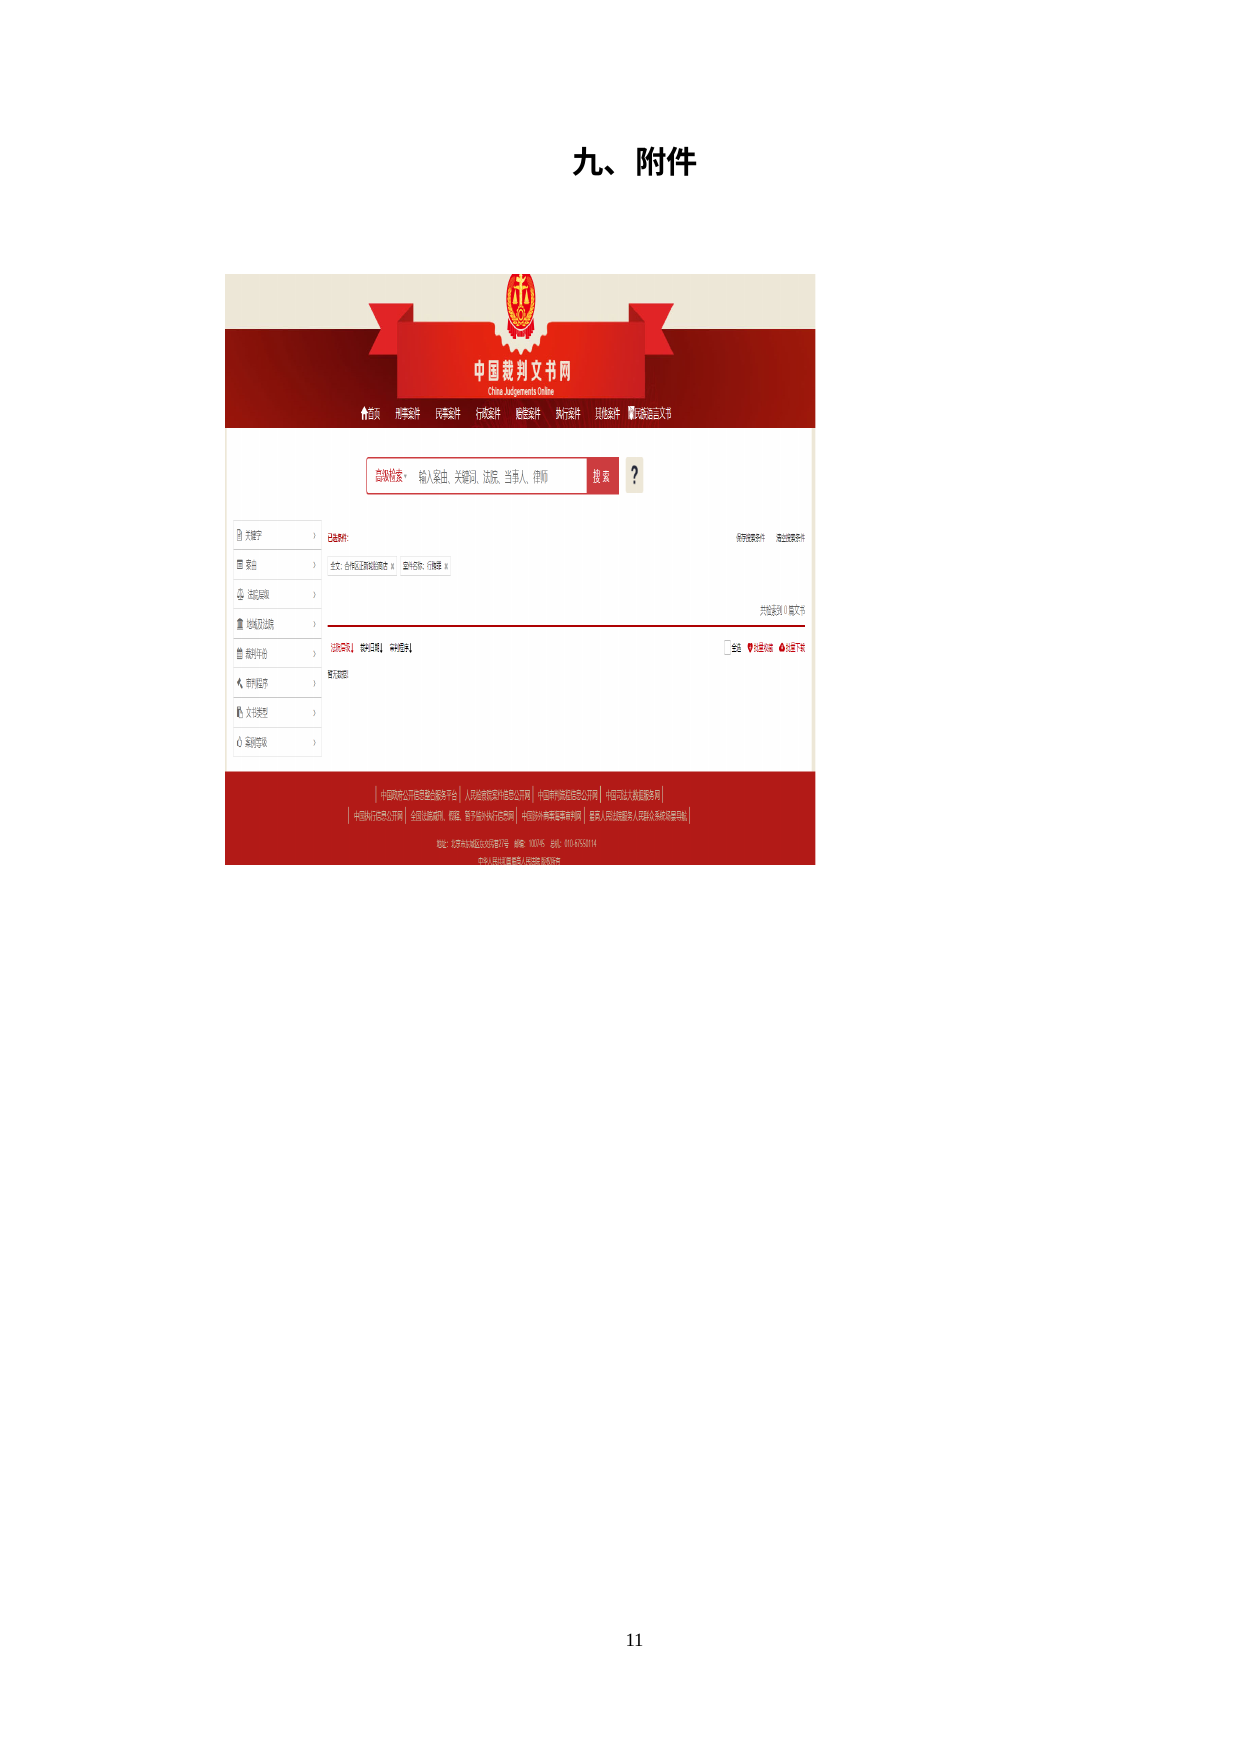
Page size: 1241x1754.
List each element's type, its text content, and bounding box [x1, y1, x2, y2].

picture [225, 274, 816, 865]
text 九、附件 [148, 127, 1122, 192]
